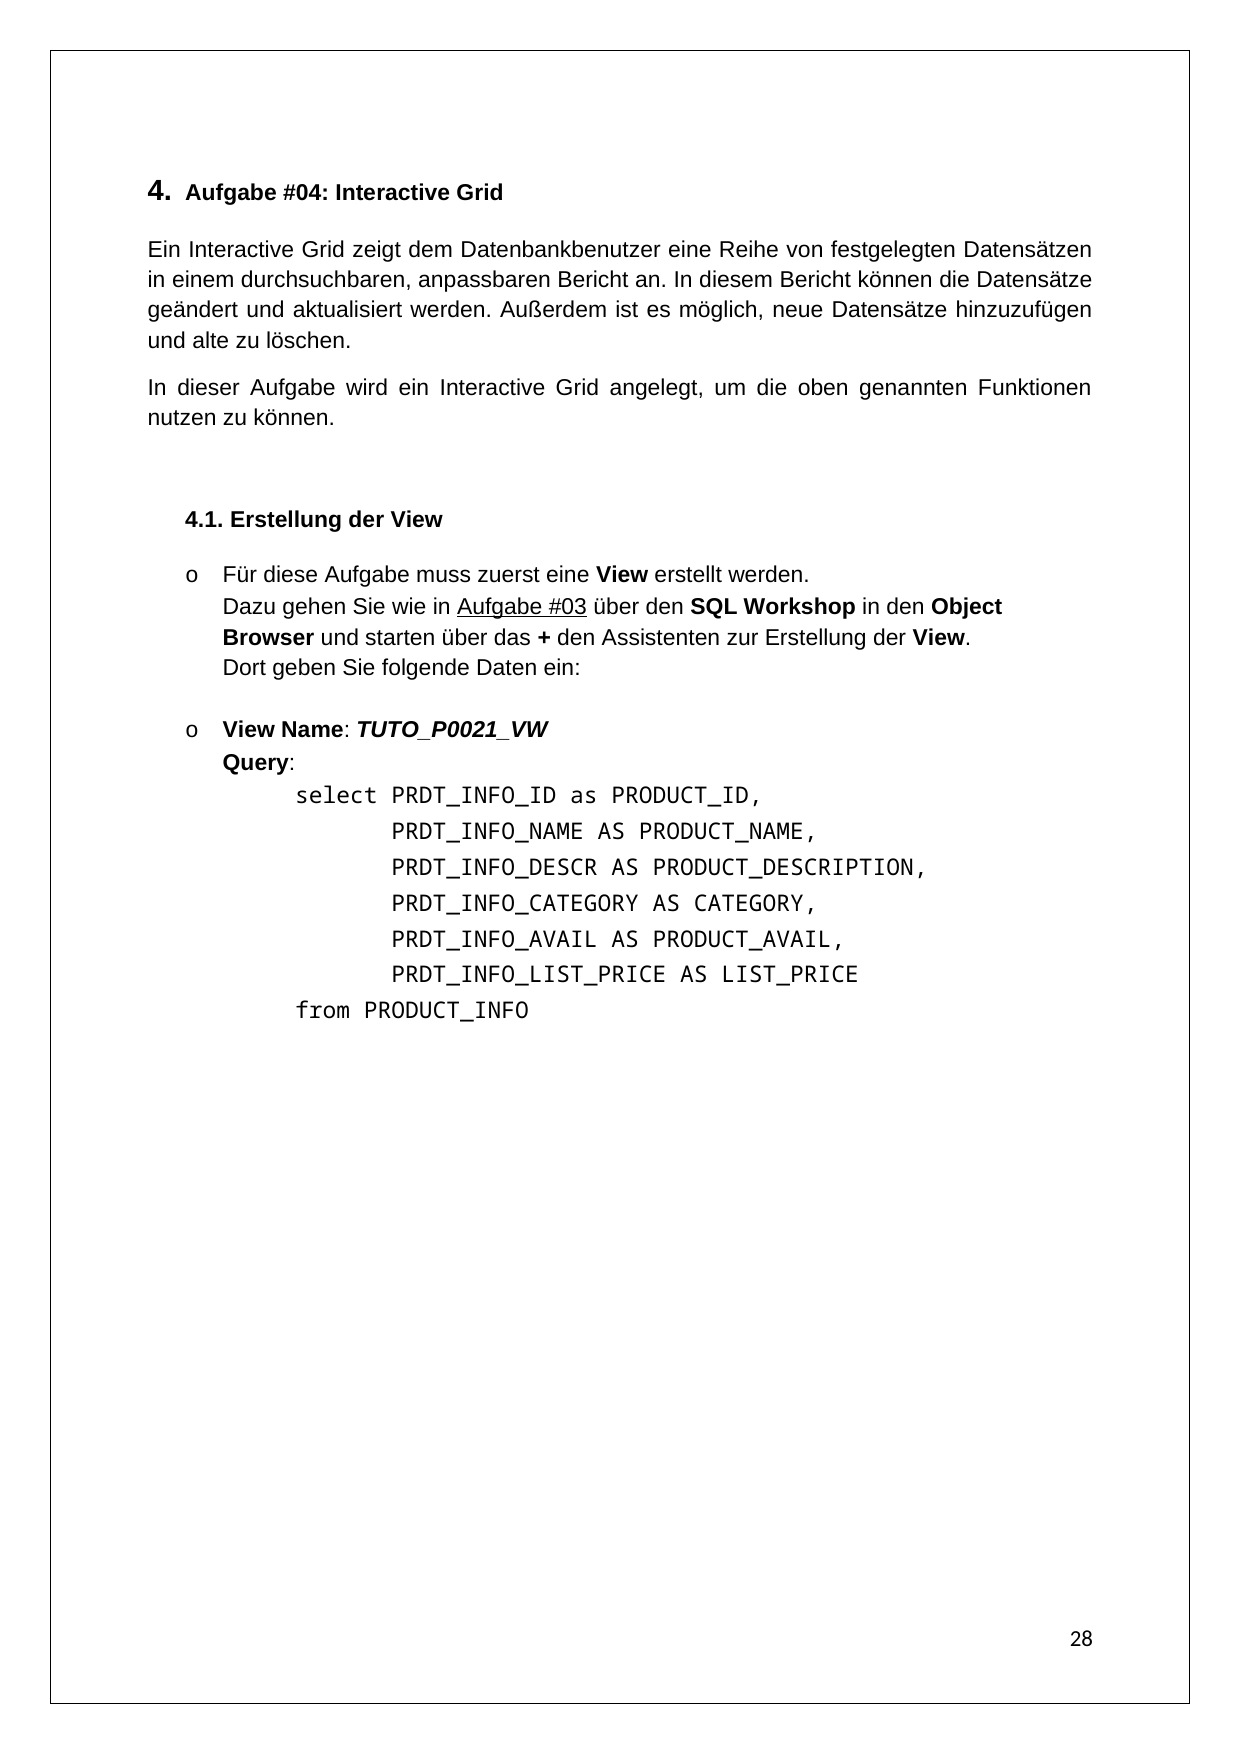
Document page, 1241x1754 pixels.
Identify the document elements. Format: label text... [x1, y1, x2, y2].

text Ein Interactive Grid zeigt dem Datenbankbenutzer eine Reihe von festgelegten Datensätzen in einem durchsuchbaren, anpassbaren Bericht an. In diesem Bericht können die Datensätze geändert und aktualisiert werden. Außerdem ist es möglich, neue Datensätze hinzuzufügen und alte zu löschen. [147, 236, 1093, 353]
list View Name: TUTO_P0021_VW Query: [185, 716, 1093, 775]
subtitle Aufgabe #04: Interactive Grid [147, 172, 1093, 206]
subtitle Erstellung der View [185, 506, 1093, 532]
text In dieser Aufgabe wird ein Interactive Grid angelegt, um die oben genannten Funktionen nutzen zu können. [147, 373, 1093, 430]
list select PRDT_INFO_ID as PRODUCT_ID, PRDT_INFO_NAME AS PRODUCT_NAME, PRDT_INFO_DESCR AS PRODUCT_DESCRIPTION, PRDT_INFO_CATEGORY AS CATEGORY, PRDT_INFO_AVAIL AS PRODUCT_AVAIL, PRDT_INFO_LIST_PRICE AS LIST_PRICE from PRODUCT_INFO [295, 779, 1093, 1026]
list Für diese Aufgabe muss zuerst eine View erstellt werden. Dazu gehen Sie wie in Aufgabe #03 über den SQL Workshop in den Object Browser und starten über das + den Assistenten zur Erstellung der View. Dort geben Sie folgende Daten ein: [185, 561, 1093, 712]
